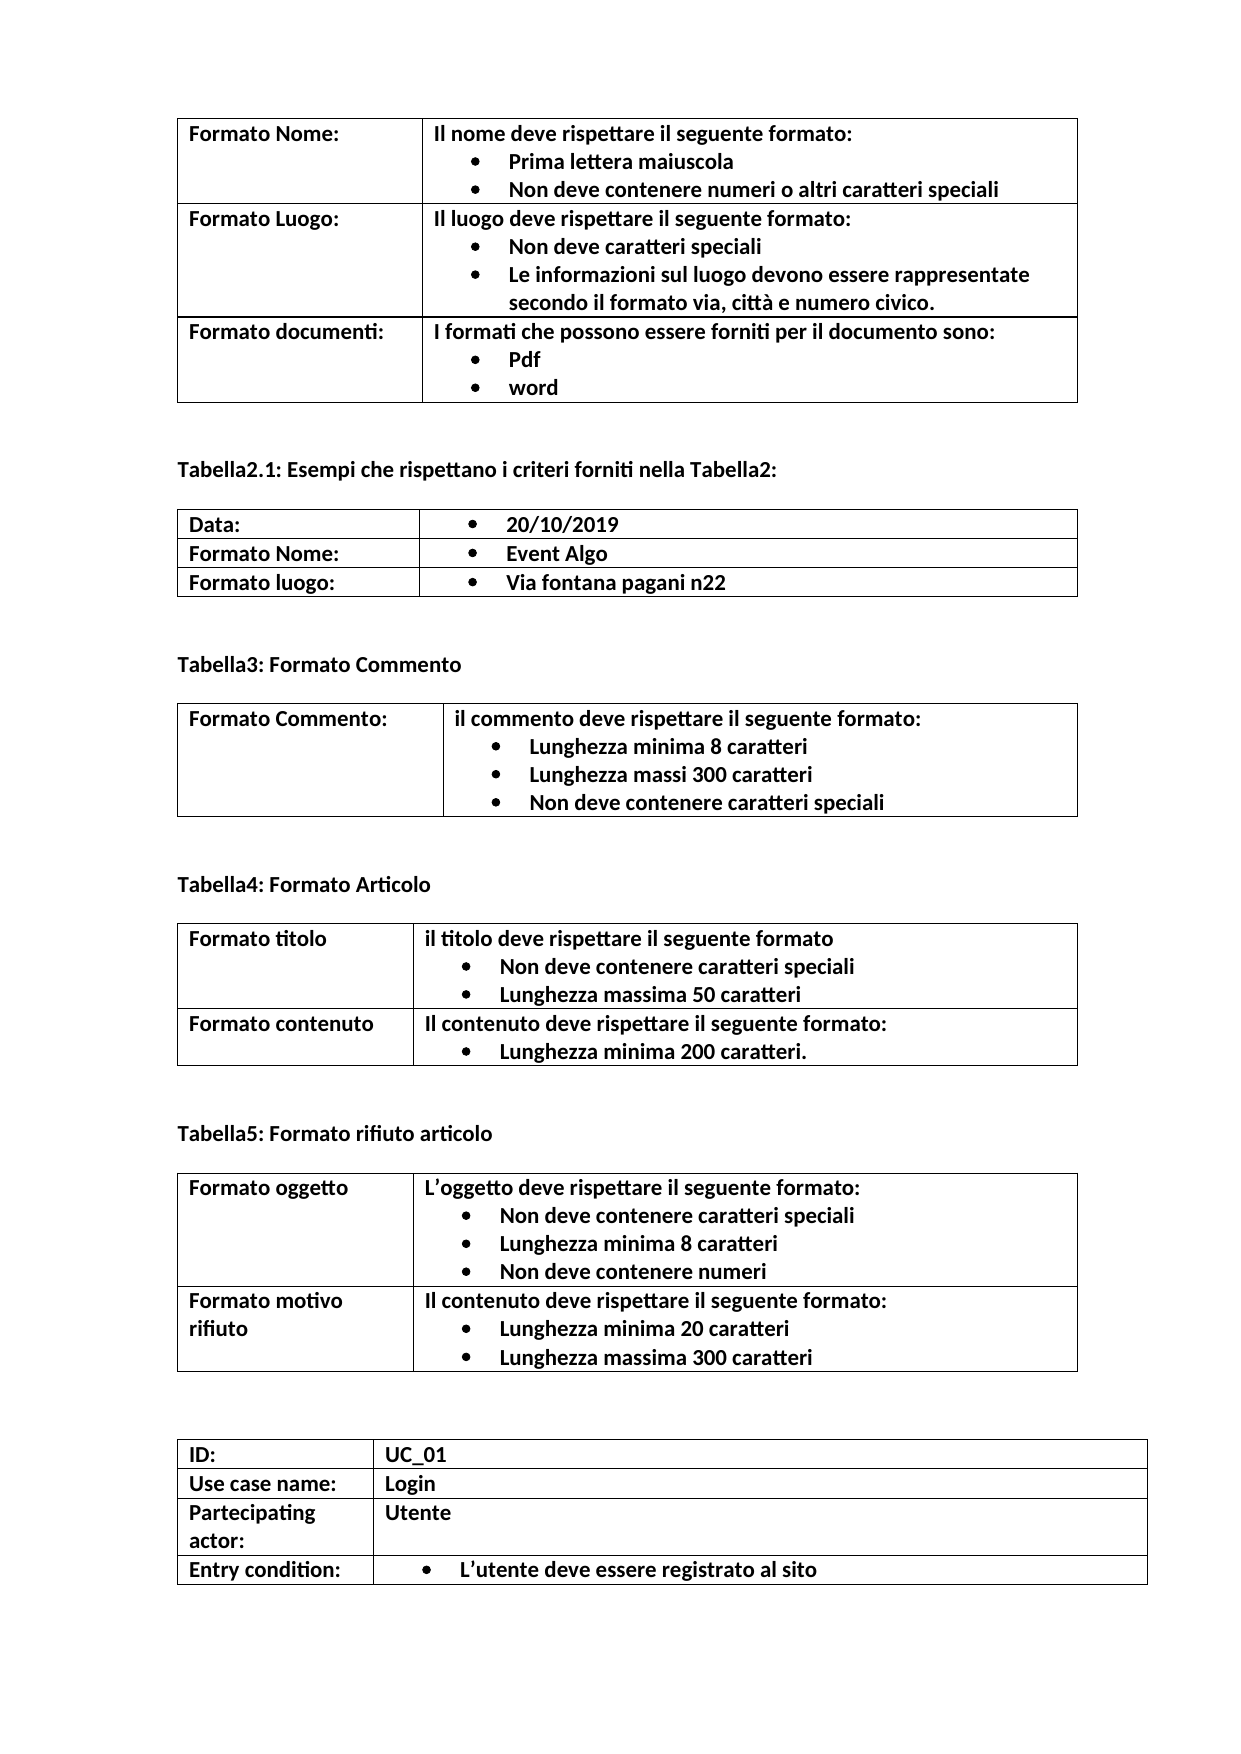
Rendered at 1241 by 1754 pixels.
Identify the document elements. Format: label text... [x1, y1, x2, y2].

table_cell L’utente deve essere registrato al sito [374, 1556, 1147, 1583]
table_cell Il contenuto deve rispettare il seguente formato: Lunghezza minima 20 caratteri Lunghezza massima 300 caratteri [414, 1287, 1077, 1371]
table_header Formato Commento: [178, 704, 443, 816]
table_cell Formato Nome: [178, 119, 422, 203]
table_header ID: [178, 1440, 373, 1468]
table_cell Via fontana pagani n22 [420, 568, 1077, 596]
table_cell Il contenuto deve rispettare il seguente formato: Lunghezza minima 200 caratteri. [414, 1009, 1077, 1065]
table_header 20/10/2019 [420, 510, 1077, 538]
table_header Data: [178, 510, 419, 538]
table_header UC_01 [374, 1440, 1147, 1468]
table_header il commento deve rispettare il seguente formato: Lunghezza minima 8 caratteri Lunghezza massi 300 caratteri Non deve contenere caratteri speciali [444, 704, 1077, 816]
text Tabella5: Formato rifiuto articolo [177, 1119, 1078, 1147]
table_cell Formato contenuto [178, 1009, 413, 1065]
table_cell Formato Nome: [178, 539, 419, 567]
table_cell Formato motivo rifiuto [178, 1287, 413, 1371]
table_header L’oggetto deve rispettare il seguente formato: Non deve contenere caratteri speciali Lunghezza minima 8 caratteri Non deve contenere numeri [414, 1174, 1077, 1286]
table_cell I formati che possono essere forniti per il documento sono: Pdf word [423, 318, 1077, 402]
table_header il titolo deve rispettare il seguente formato Non deve contenere caratteri speciali Lunghezza massima 50 caratteri [414, 924, 1077, 1008]
table_cell Formato documenti: [178, 318, 422, 402]
table_header Formato oggetto [178, 1174, 413, 1286]
text Tabella2.1: Esempi che rispettano i criteri forniti nella Tabella2: [177, 456, 1078, 484]
table_header Formato titolo [178, 924, 413, 1008]
table_cell Formato luogo: [178, 568, 419, 596]
table_cell Utente [374, 1499, 1147, 1554]
text Tabella4: Formato Articolo [177, 870, 1078, 898]
text Tabella3: Formato Commento [177, 650, 1078, 678]
table_cell Use case name: [178, 1469, 373, 1497]
table_cell Partecipating actor: [178, 1499, 373, 1554]
table_cell Entry condition: [178, 1556, 373, 1583]
table_cell Formato Luogo: [178, 204, 422, 316]
table_cell Event Algo [420, 539, 1077, 567]
table_cell Il nome deve rispettare il seguente formato: Prima lettera maiuscola Non deve contenere numeri o altri caratteri speciali [423, 119, 1077, 203]
table_cell Login [374, 1469, 1147, 1497]
table_cell Il luogo deve rispettare il seguente formato: Non deve caratteri speciali Le informazioni sul luogo devono essere rappresentate secondo il formato via, città e numero civico. [423, 204, 1077, 316]
